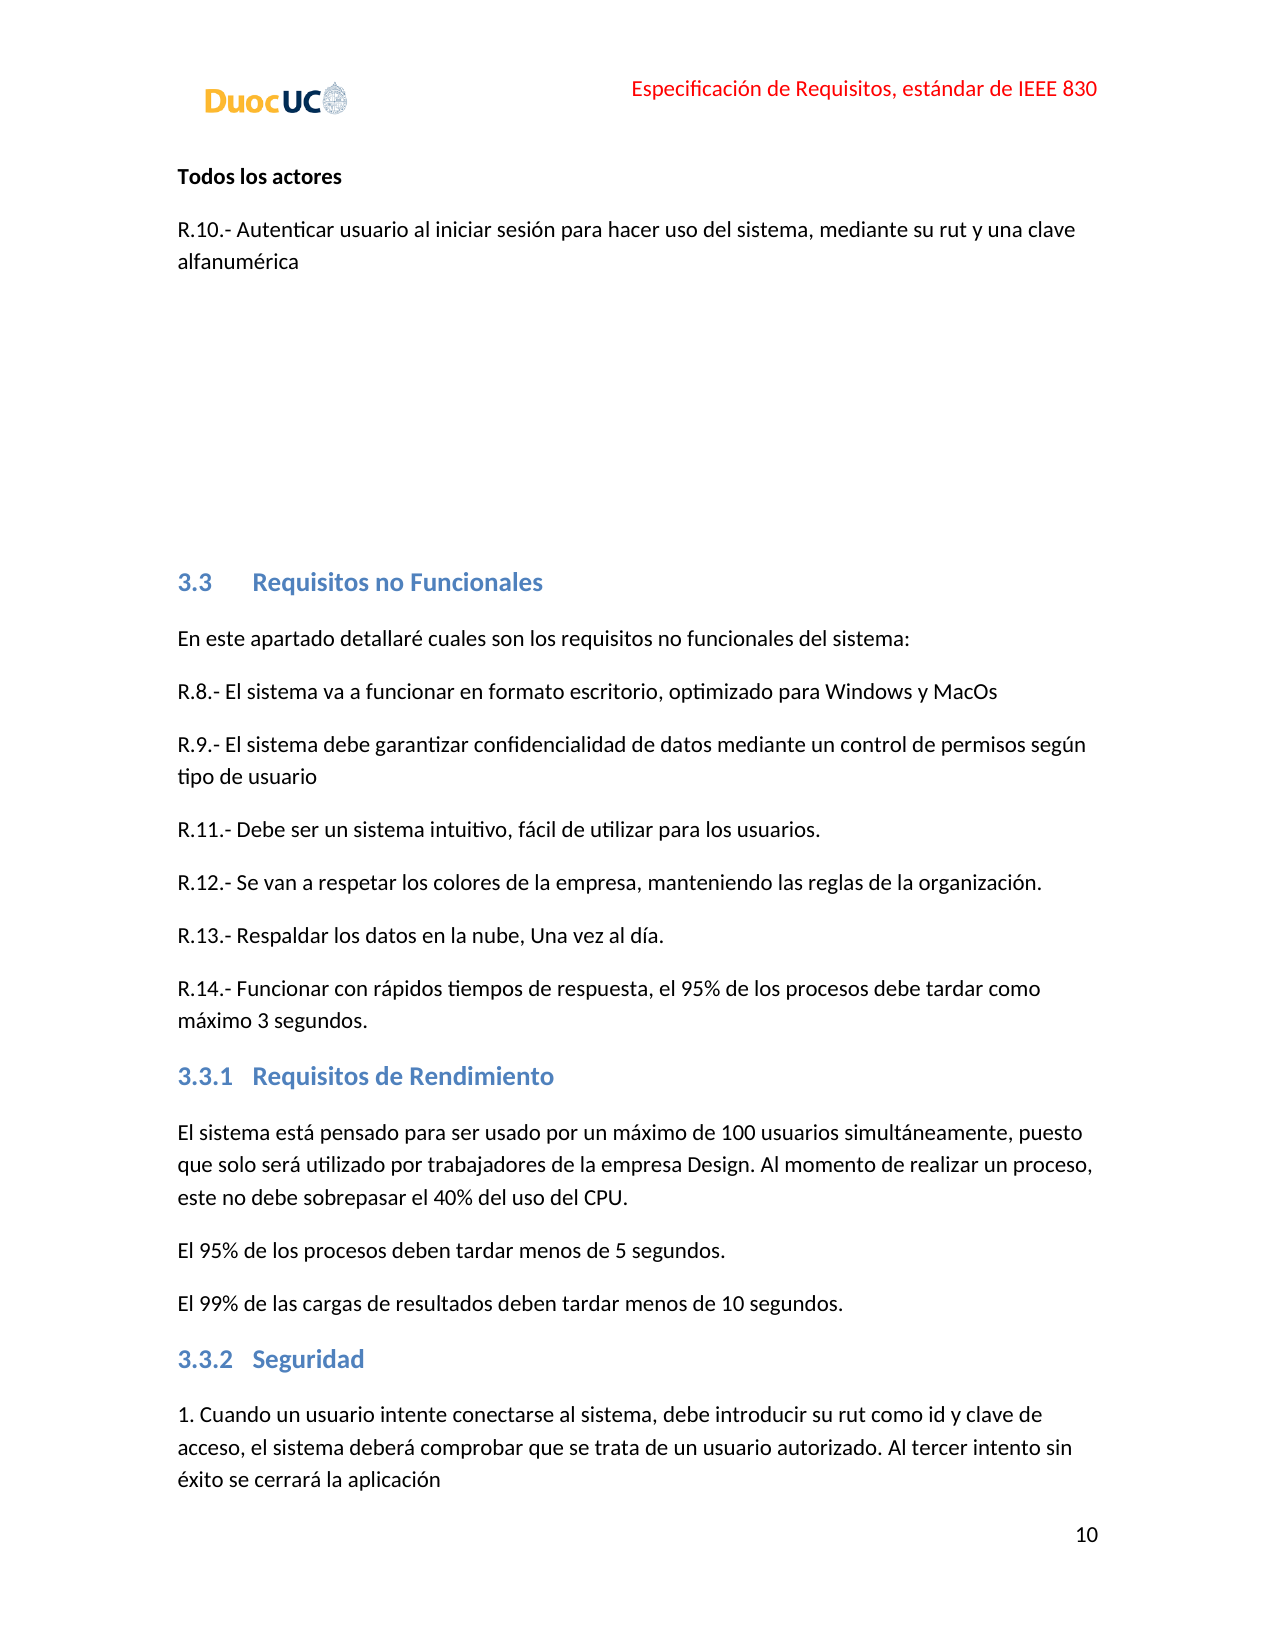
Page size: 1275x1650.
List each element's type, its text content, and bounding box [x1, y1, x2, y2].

text R.13.- Respaldar los datos en la nube, Una vez al día. [177, 921, 1098, 949]
text R.11.- Debe ser un sistema intuitivo, fácil de utilizar para los usuarios. [177, 815, 1098, 843]
picture [198, 78, 352, 117]
text R.8.- El sistema va a funcionar en formato escritorio, optimizado para Windows y MacOs [177, 677, 1098, 705]
text El 99% de las cargas de resultados deben tardar menos de 10 segundos. [177, 1289, 1098, 1317]
text R.10.- Autenticar usuario al iniciar sesión para hacer uso del sistema, mediante su rut y una clave alfanumérica [177, 215, 1098, 275]
text 3.3.2 Seguridad [177, 1342, 1098, 1375]
text R.12.- Se van a respetar los colores de la empresa, manteniendo las reglas de la organización. [177, 868, 1098, 896]
text El 95% de los procesos deben tardar menos de 5 segundos. [177, 1236, 1098, 1264]
text Todos los actores [177, 162, 1098, 190]
text El sistema está pensado para ser usado por un máximo de 100 usuarios simultáneamente, puesto que solo será utilizado por trabajadores de la empresa Design. Al momento de realizar un proceso, este no debe sobrepasar el 40% del uso del CPU. [177, 1118, 1098, 1211]
text R.9.- El sistema debe garantizar confidencialidad de datos mediante un control de permisos según tipo de usuario [177, 730, 1098, 790]
text 3.3.1 Requisitos de Rendimiento [177, 1059, 1098, 1093]
text R.14.- Funcionar con rápidos tiempos de respuesta, el 95% de los procesos debe tardar como máximo 3 segundos. [177, 974, 1098, 1034]
text 3.3 Requisitos no Funcionales [177, 565, 1098, 598]
text 1. Cuando un usuario intente conectarse al sistema, debe introducir su rut como id y clave de acceso, el sistema deberá comprobar que se trata de un usuario autorizado. Al tercer intento sin éxito se cerrará la aplicación [177, 1401, 1098, 1493]
text En este apartado detallaré cuales son los requisitos no funcionales del sistema: [177, 624, 1098, 652]
